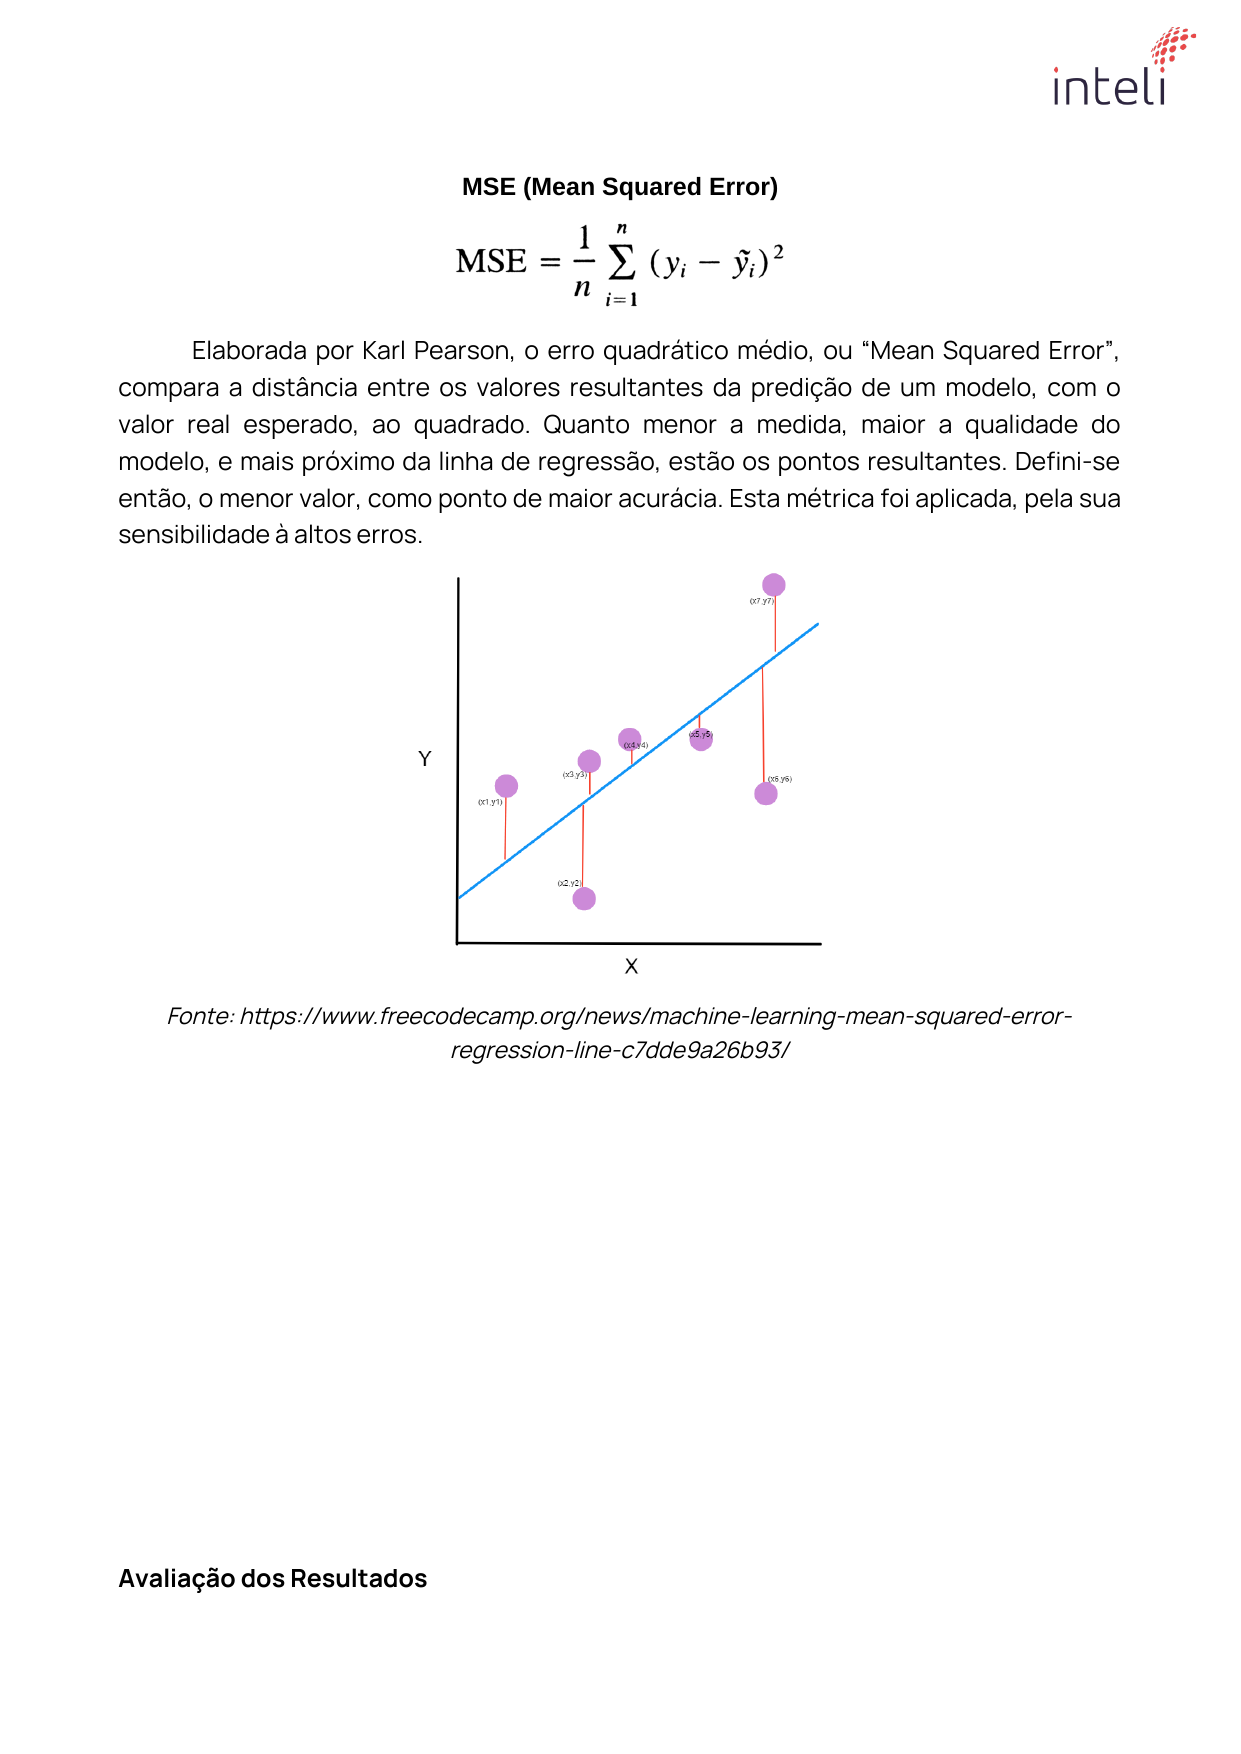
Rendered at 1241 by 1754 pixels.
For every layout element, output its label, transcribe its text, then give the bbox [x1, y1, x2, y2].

subtitle Elaborada por Karl Pearson, o erro quadrático médio, ou “Mean Squared Error”, compara a distância entre os valores resultantes da predição de um modelo, com o valor real esperado, ao quadrado. Quanto menor a medida, maior a qualidade do modelo, e mais próximo da linha de regressão, estão os pontos resultantes. Defini-se então, o menor valor, como ponto de maior acurácia. Esta métrica foi aplicada, pela sua sensibilidade à altos erros. [118, 333, 1122, 551]
text Fonte: https://www.freecodecamp.org/news/machine-learning-mean-squared-error-regression-line-c7dde9a26b93/ [118, 1000, 1122, 1065]
subtitle MSE (Mean Squared Error) [118, 172, 1122, 200]
picture [1054, 27, 1197, 105]
text Avaliação dos Resultados [118, 1561, 1122, 1595]
picture [450, 219, 791, 314]
picture [411, 570, 829, 981]
